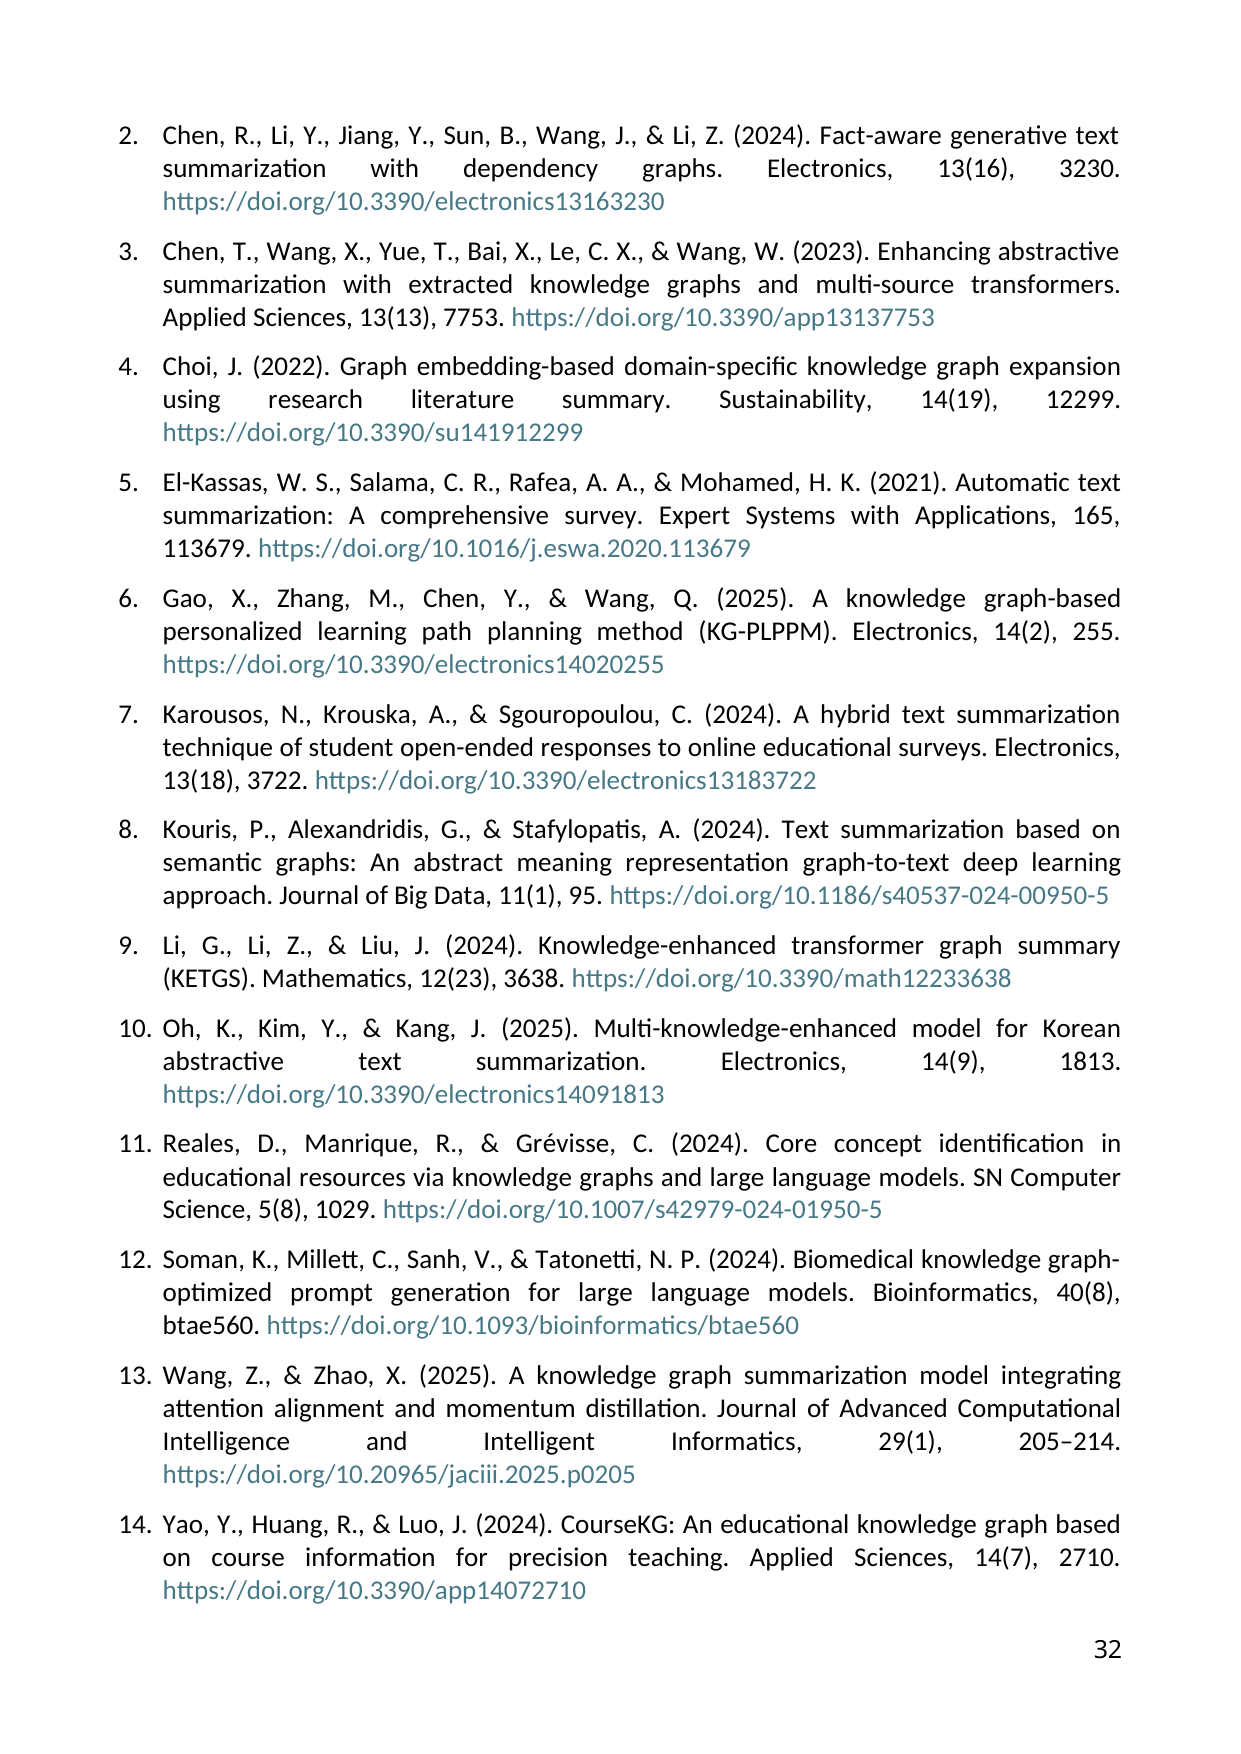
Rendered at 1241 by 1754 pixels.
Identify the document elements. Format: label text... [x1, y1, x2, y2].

list Wang, Z., & Zhao, X. (2025). A knowledge graph summarization model integrating attention alignment and momentum distillation. Journal of Advanced Computational Intelligence and Intelligent Informatics, 29(1), 205–214. https://doi.org/10.20965/jaciii.2025.p0205 [118, 1358, 1122, 1490]
list Karousos, N., Krouska, A., & Sgouropoulou, C. (2024). A hybrid text summarization technique of student open-ended responses to online educational surveys. Electronics, 13(18), 3722. https://doi.org/10.3390/electronics13183722 [118, 697, 1122, 796]
list Reales, D., Manrique, R., & Grévisse, C. (2024). Core concept identification in educational resources via knowledge graphs and large language models. SN Computer Science, 5(8), 1029. https://doi.org/10.1007/s42979-024-01950-5 [118, 1127, 1122, 1226]
list Li, G., Li, Z., & Liu, J. (2024). Knowledge-enhanced transformer graph summary (KETGS). Mathematics, 12(23), 3638. https://doi.org/10.3390/math12233638 [118, 928, 1122, 994]
list Choi, J. (2022). Graph embedding-based domain-specific knowledge graph expansion using research literature summary. Sustainability, 14(19), 12299. https://doi.org/10.3390/su141912299 [118, 349, 1122, 449]
list Yao, Y., Huang, R., & Luo, J. (2024). CourseKG: An educational knowledge graph based on course information for precision teaching. Applied Sciences, 14(7), 2710. https://doi.org/10.3390/app14072710 [118, 1507, 1122, 1606]
list El-Kassas, W. S., Salama, C. R., Rafea, A. A., & Mohamed, H. K. (2021). Automatic text summarization: A comprehensive survey. Expert Systems with Applications, 165, 113679. https://doi.org/10.1016/j.eswa.2020.113679 [118, 465, 1122, 564]
list Gao, X., Zhang, M., Chen, Y., & Wang, Q. (2025). A knowledge graph-based personalized learning path planning method (KG-PLPPM). Electronics, 14(2), 255. https://doi.org/10.3390/electronics14020255 [118, 581, 1122, 680]
list Chen, R., Li, Y., Jiang, Y., Sun, B., Wang, J., & Li, Z. (2024). Fact-aware generative text summarization with dependency graphs. Electronics, 13(16), 3230. https://doi.org/10.3390/electronics13163230 [118, 118, 1122, 217]
list Kouris, P., Alexandridis, G., & Stafylopatis, A. (2024). Text summarization based on semantic graphs: An abstract meaning representation graph-to-text deep learning approach. Journal of Big Data, 11(1), 95. https://doi.org/10.1186/s40537-024-00950-5 [118, 812, 1122, 912]
list Oh, K., Kim, Y., & Kang, J. (2025). Multi-knowledge-enhanced model for Korean abstractive text summarization. Electronics, 14(9), 1813. https://doi.org/10.3390/electronics14091813 [118, 1011, 1122, 1110]
list Soman, K., Millett, C., Sanh, V., & Tatonetti, N. P. (2024). Biomedical knowledge graph- optimized prompt generation for large language models. Bioinformatics, 40(8), btae560. https://doi.org/10.1093/bioinformatics/btae560 [118, 1242, 1122, 1341]
list Chen, T., Wang, X., Yue, T., Bai, X., Le, C. X., & Wang, W. (2023). Enhancing abstractive summarization with extracted knowledge graphs and multi-source transformers. Applied Sciences, 13(13), 7753. https://doi.org/10.3390/app13137753 [118, 234, 1122, 333]
